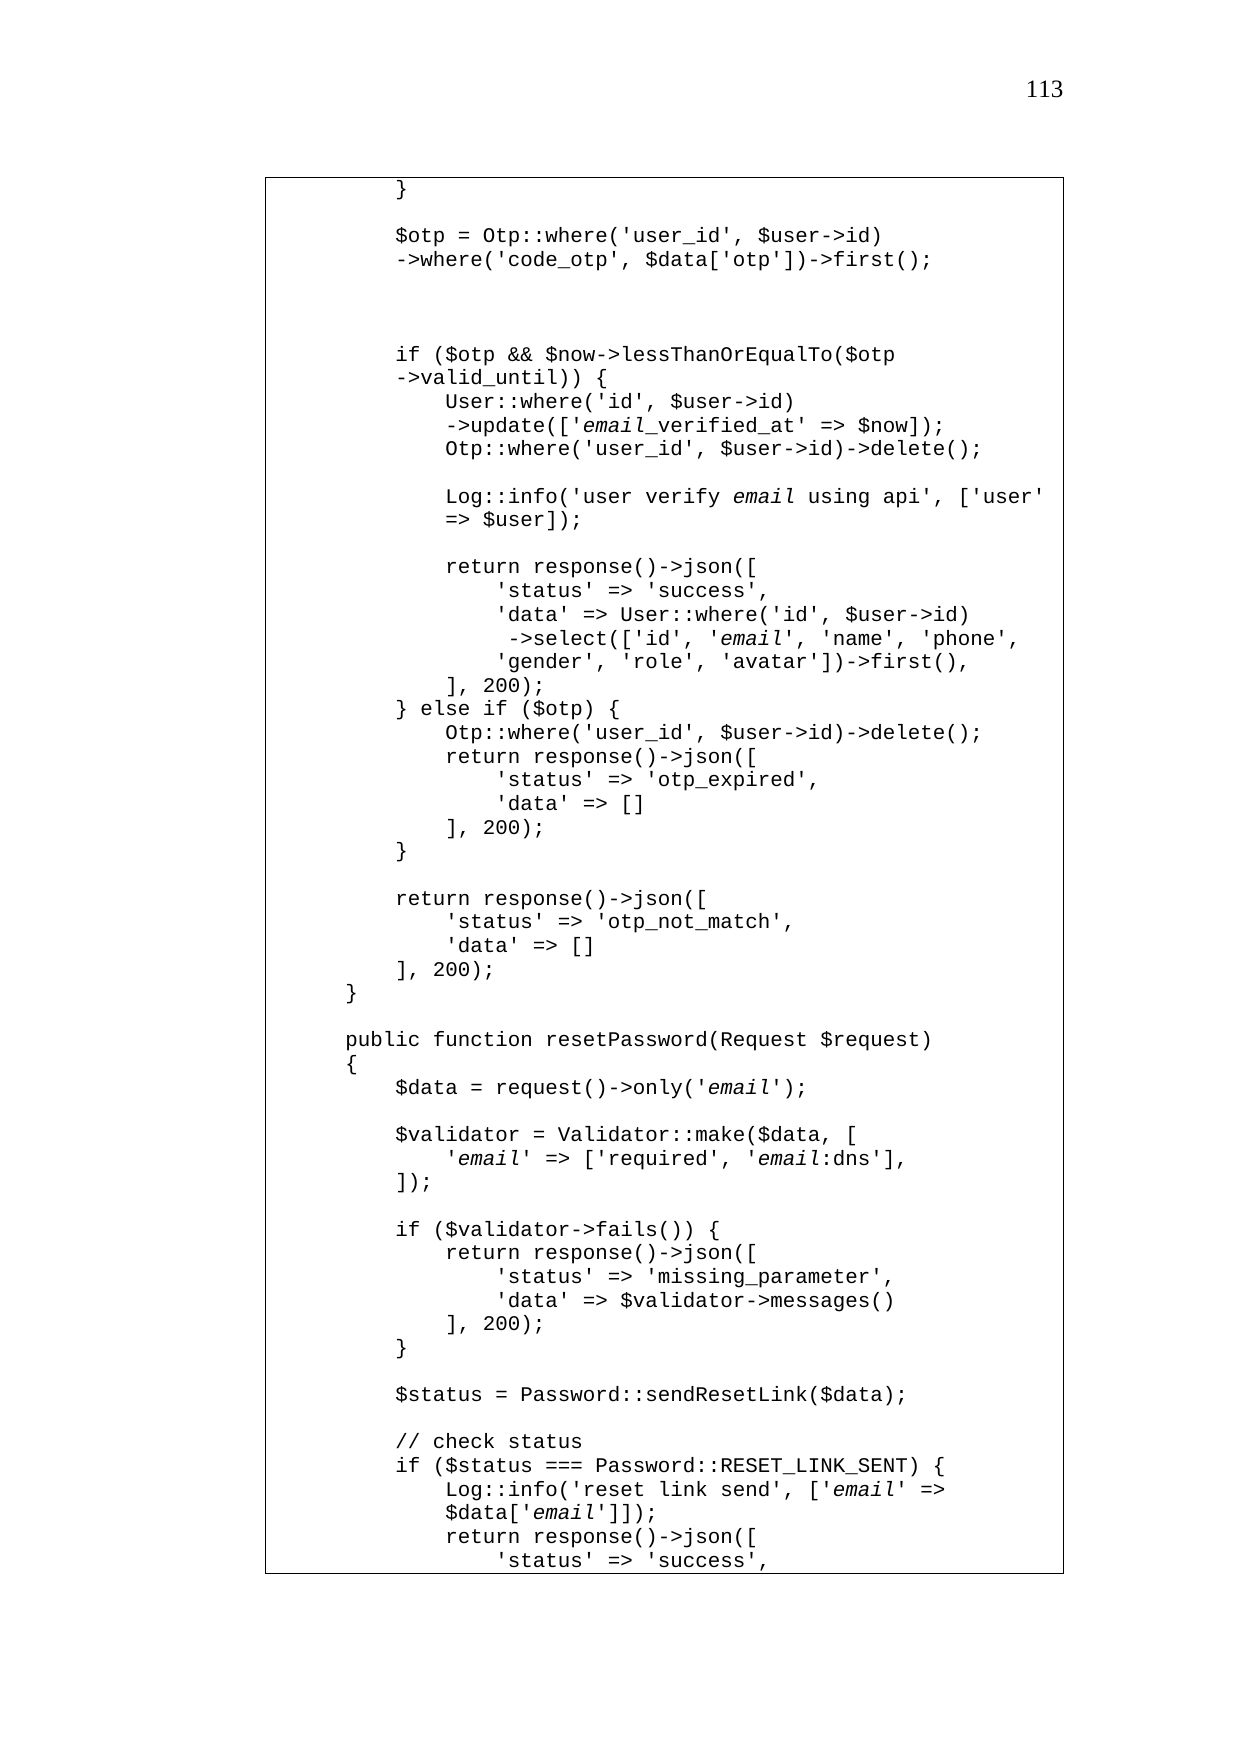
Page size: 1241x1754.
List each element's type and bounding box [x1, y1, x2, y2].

table_header [266, 178, 1063, 1573]
